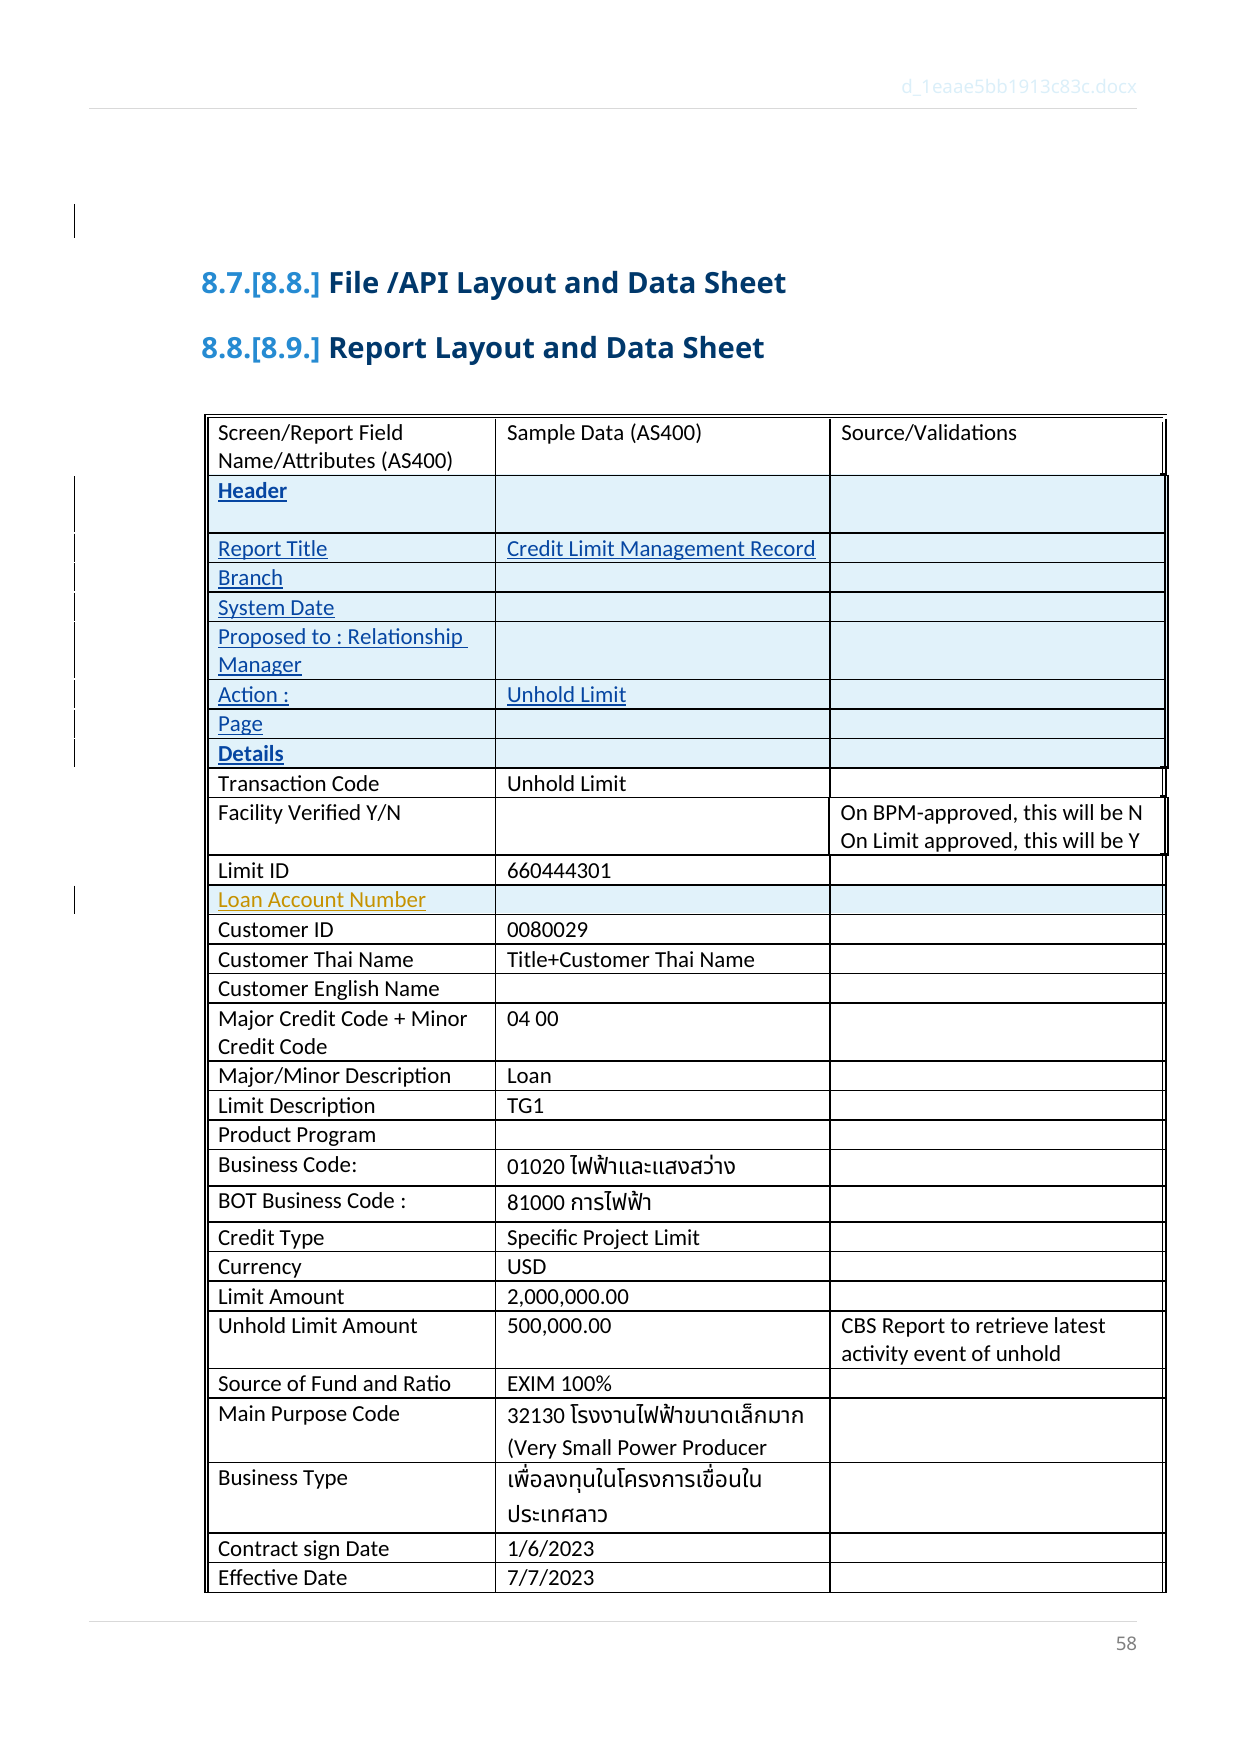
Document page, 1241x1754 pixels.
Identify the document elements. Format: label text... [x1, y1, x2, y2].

table_cell [831, 1187, 1162, 1221]
table_cell Limit ID [209, 856, 495, 884]
table_cell [831, 1223, 1162, 1251]
table_cell Limit Amount [209, 1282, 495, 1310]
table_cell Unhold Limit Amount [209, 1312, 495, 1367]
table_cell [831, 1004, 1162, 1060]
table_cell 81000 การไฟฟ้า [496, 1187, 829, 1221]
table_cell On BPM-approved, this will be N On Limit approved, this will be Y [830, 798, 1164, 854]
table_cell Business Type [209, 1463, 495, 1532]
table_cell 01020 ไฟฟ้าและแสงสว่าง [496, 1150, 829, 1185]
table_cell Major Credit Code + Minor Credit Code [209, 1004, 495, 1060]
table_cell Major/Minor Description [209, 1062, 495, 1089]
table_cell [831, 1463, 1162, 1532]
table_cell Contract sign Date [209, 1534, 495, 1562]
table_cell [831, 1399, 1162, 1461]
table_cell [496, 798, 828, 854]
subtitle File /API Layout and Data Sheet [201, 263, 1137, 302]
table_header Screen/Report Field Name/Attributes (AS400) [209, 418, 495, 474]
table_cell Loan [496, 1062, 829, 1089]
table_cell [831, 1282, 1162, 1310]
table_cell USD [496, 1252, 829, 1280]
table_cell [831, 1563, 1162, 1591]
table_cell 32130 โรงงานไฟฟ้าขนาดเล็กมาก (Very Small Power Producer [496, 1399, 829, 1461]
table_cell [831, 974, 1162, 1002]
subtitle Report Layout and Data Sheet [201, 327, 1137, 367]
table_cell Unhold Limit [496, 769, 829, 797]
table_cell Title+Customer Thai Name [496, 945, 829, 973]
table_cell CBS Report to retrieve latest activity event of unhold [831, 1312, 1162, 1367]
table_cell [831, 1252, 1162, 1280]
table_cell TG1 [496, 1091, 829, 1119]
table_header Source/Validations [830, 415, 1164, 474]
table_cell Source of Fund and Ratio [209, 1369, 495, 1397]
table_cell 04 00 [496, 1004, 829, 1060]
table_cell 2,000,000.00 [496, 1282, 829, 1310]
table_cell Product Program [209, 1121, 495, 1149]
table_cell Credit Type [209, 1223, 495, 1251]
table_cell 0080029 [496, 915, 829, 943]
table_cell [831, 769, 1162, 797]
table_cell [831, 1150, 1162, 1185]
table_cell 7/7/2023 [496, 1563, 829, 1591]
table_cell [831, 856, 1162, 884]
table_cell Customer Thai Name [209, 945, 495, 973]
table_cell Business Code: [209, 1150, 495, 1185]
table_cell [831, 915, 1162, 943]
table_cell [831, 1062, 1162, 1089]
table_cell 660444301 [496, 856, 829, 884]
table_cell 500,000.00 [496, 1312, 829, 1367]
table_cell [831, 1534, 1162, 1562]
table_cell [496, 974, 829, 1002]
table_cell [831, 1091, 1162, 1119]
table_cell [831, 1369, 1162, 1397]
table_cell Limit Description [209, 1091, 495, 1119]
table_cell Effective Date [209, 1563, 495, 1591]
table_cell Customer English Name [209, 974, 495, 1002]
table_cell Currency [209, 1252, 495, 1280]
table_cell Main Purpose Code [209, 1399, 495, 1461]
table_cell [496, 1121, 829, 1149]
table_cell EXIM 100% [496, 1369, 829, 1397]
table_cell [831, 945, 1162, 973]
table_cell Facility Verified Y/N [209, 798, 495, 854]
table_cell เพื่อลงทุนในโครงการเขื่อนในประเทศลาว [496, 1463, 829, 1532]
table_cell Customer ID [209, 915, 495, 943]
table_cell [831, 1121, 1162, 1149]
table_cell BOT Business Code : [209, 1187, 495, 1221]
table_cell Specific Project Limit [496, 1223, 829, 1251]
table_header Sample Data (AS400) [496, 418, 830, 474]
table_cell Transaction Code [209, 769, 495, 797]
table_cell 1/6/2023 [496, 1534, 829, 1562]
